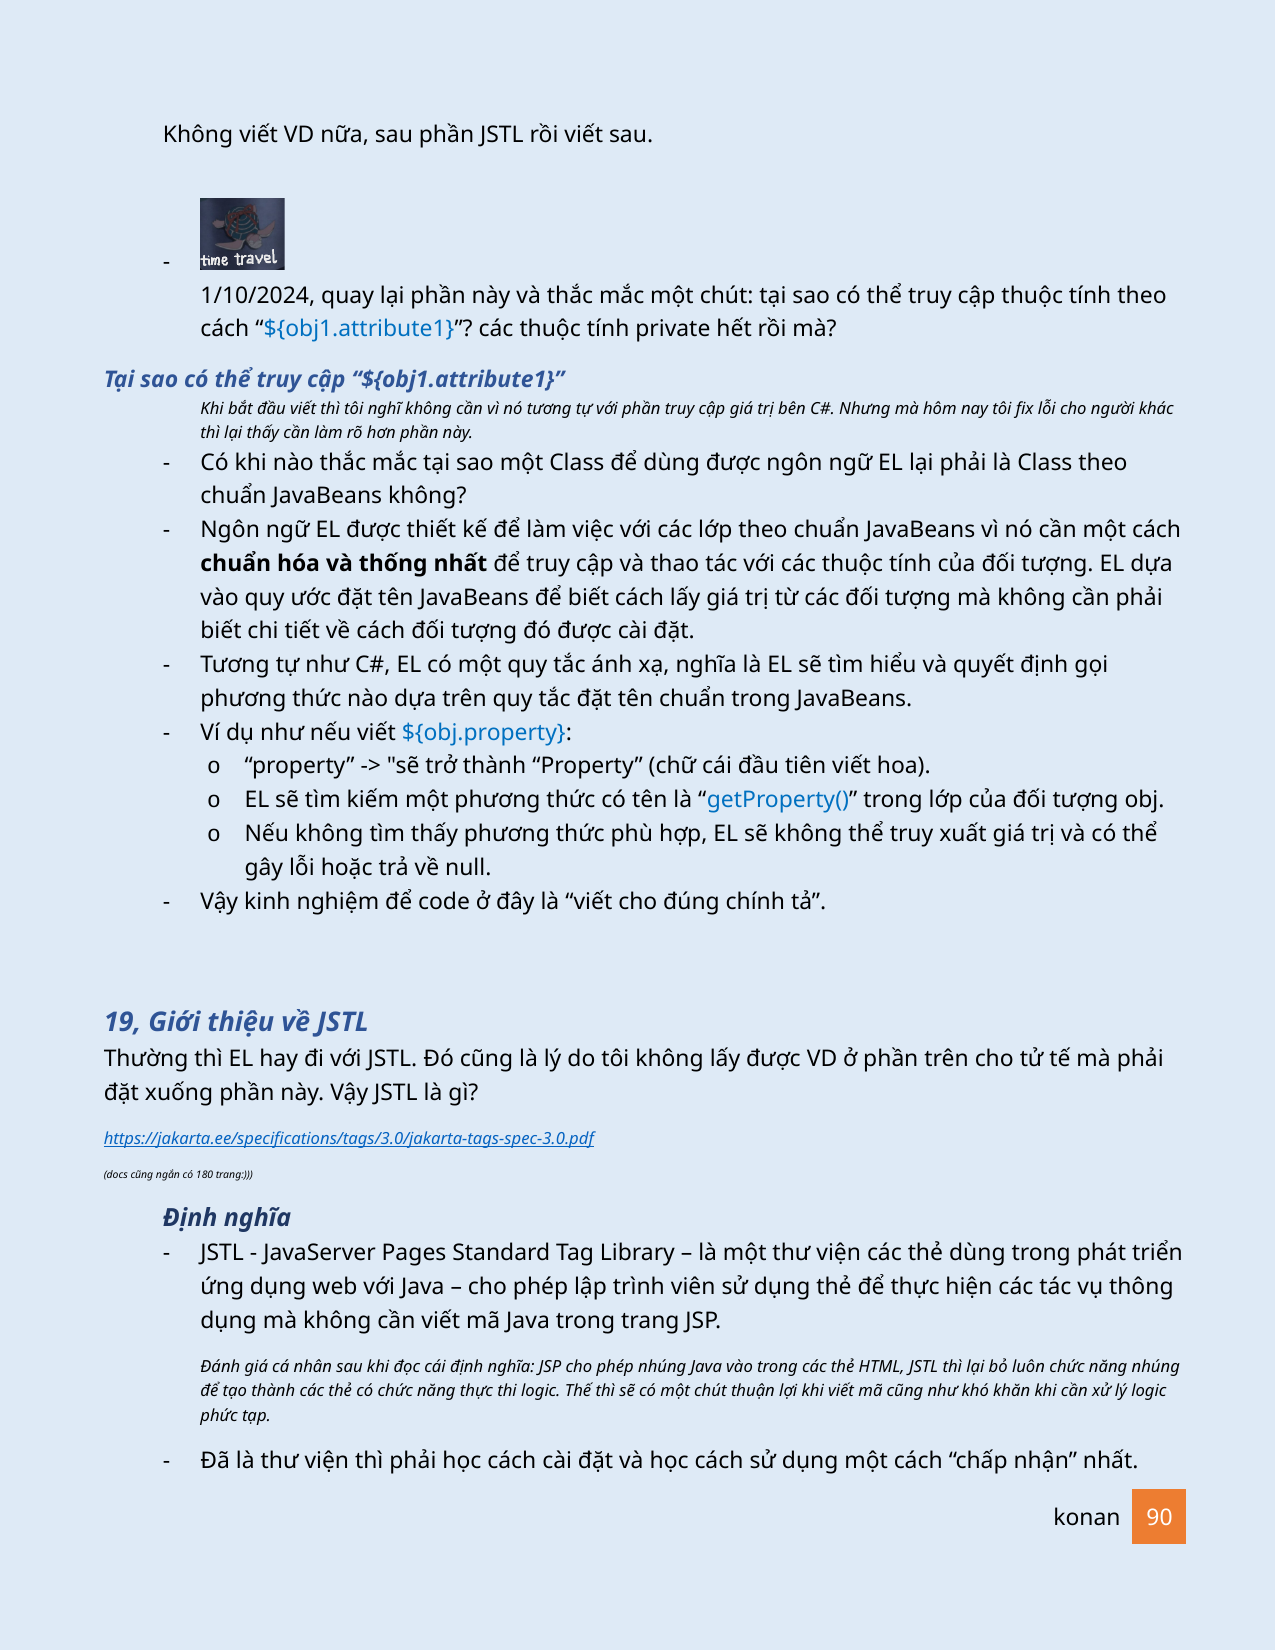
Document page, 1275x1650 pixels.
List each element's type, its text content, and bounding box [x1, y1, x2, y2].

subtitle Tại sao có thể truy cập “${obj1.attribute1}” [103, 363, 1186, 394]
subtitle Định nghĩa [103, 1199, 1186, 1233]
list Đã là thư viện thì phải học cách cài đặt và học cách sử dụng một cách “chấp nhận” nhất. [163, 1444, 1186, 1476]
list Nếu không tìm thấy phương thức phù hợp, EL sẽ không thể truy xuất giá trị và có thể gây lỗi hoặc trả về null. [207, 817, 1186, 882]
text (docs cũng ngắn có 180 trang:))) [103, 1168, 1186, 1182]
list 1/10/2024, quay lại phần này và thắc mắc một chút: tại sao có thể truy cập thuộc tính theo cách “${obj1.attribute1}”? các thuộc tính private hết rồi mà? [200, 279, 1186, 344]
text https://jakarta.ee/specifications/tags/3.0/jakarta-tags-spec-3.0.pdf [103, 1126, 1186, 1149]
text Thường thì EL hay đi với JSTL. Đó cũng là lý do tôi không lấy được VD ở phần trên cho tử tế mà phải đặt xuống phần này. Vậy JSTL là gì? [103, 1042, 1186, 1107]
list Vậy kinh nghiệm để code ở đây là “viết cho đúng chính tả”. [163, 884, 1186, 916]
list Có khi nào thắc mắc tại sao một Class để dùng được ngôn ngữ EL lại phải là Class theo chuẩn JavaBeans không? [163, 446, 1186, 511]
list EL sẽ tìm kiếm một phương thức có tên là “getProperty()” trong lớp của đối tượng obj. [207, 783, 1186, 814]
text Không viết VD nữa, sau phần JSTL rồi viết sau. [163, 118, 1186, 149]
picture [200, 198, 285, 270]
list Tương tự như C#, EL có một quy tắc ánh xạ, nghĩa là EL sẽ tìm hiểu và quyết định gọi phương thức nào dựa trên quy tắc đặt tên chuẩn trong JavaBeans. [163, 648, 1186, 713]
subtitle 19, Giới thiệu về JSTL [103, 1002, 1186, 1039]
list “property” -> "sẽ trở thành “Property” (chữ cái đầu tiên viết hoa). [207, 749, 1186, 781]
list Ví dụ như nếu viết ${obj.property}: [163, 716, 1186, 747]
list Ngôn ngữ EL được thiết kế để làm việc với các lớp theo chuẩn JavaBeans vì nó cần một cách chuẩn hóa và thống nhất để truy cập và thao tác với các thuộc tính của đối tượng. EL dựa vào quy ước đặt tên JavaBeans để biết cách lấy giá trị từ các đối tượng mà không cần phải biết chi tiết về cách đối tượng đó được cài đặt. [163, 513, 1186, 646]
text Đánh giá cá nhân sau khi đọc cái định nghĩa: JSP cho phép nhúng Java vào trong các thẻ HTML, JSTL thì lại bỏ luôn chức năng nhúng để tạo thành các thẻ có chức năng thực thi logic. Thế thì sẽ có một chút thuận lợi khi viết mã cũng như khó khăn khi cần xử lý logic phức tạp. [200, 1354, 1186, 1426]
list JSTL - JavaServer Pages Standard Tag Library – là một thư viện các thẻ dùng trong phát triển ứng dụng web với Java – cho phép lập trình viên sử dụng thẻ để thực hiện các tác vụ thông dụng mà không cần viết mã Java trong trang JSP. [163, 1236, 1186, 1335]
list Khi bắt đầu viết thì tôi nghĩ không cần vì nó tương tự với phần truy cập giá trị bên C#. Nhưng mà hôm nay tôi fix lỗi cho người khác thì lại thấy cần làm rõ hơn phần này. [200, 397, 1186, 444]
